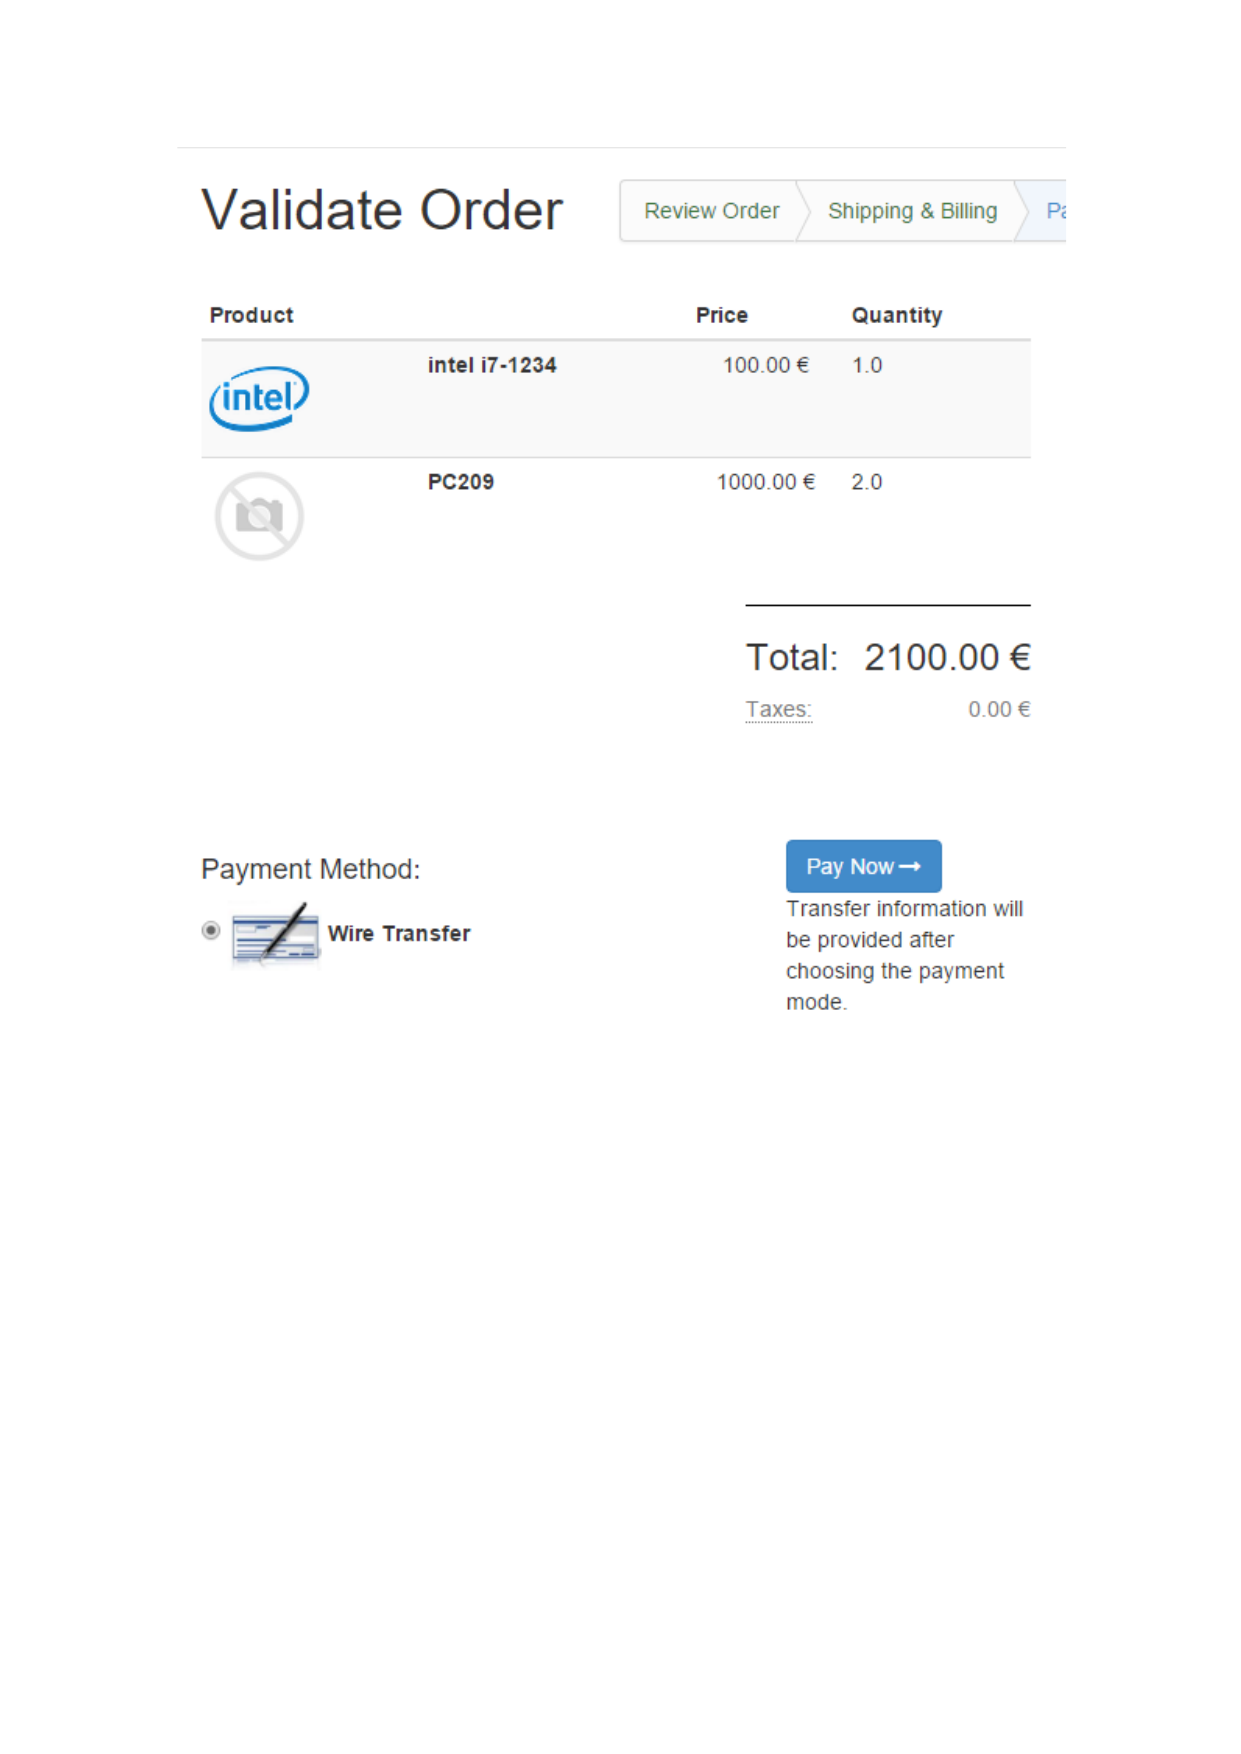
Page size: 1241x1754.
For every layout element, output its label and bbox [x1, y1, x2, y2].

picture [177, 147, 1067, 1094]
